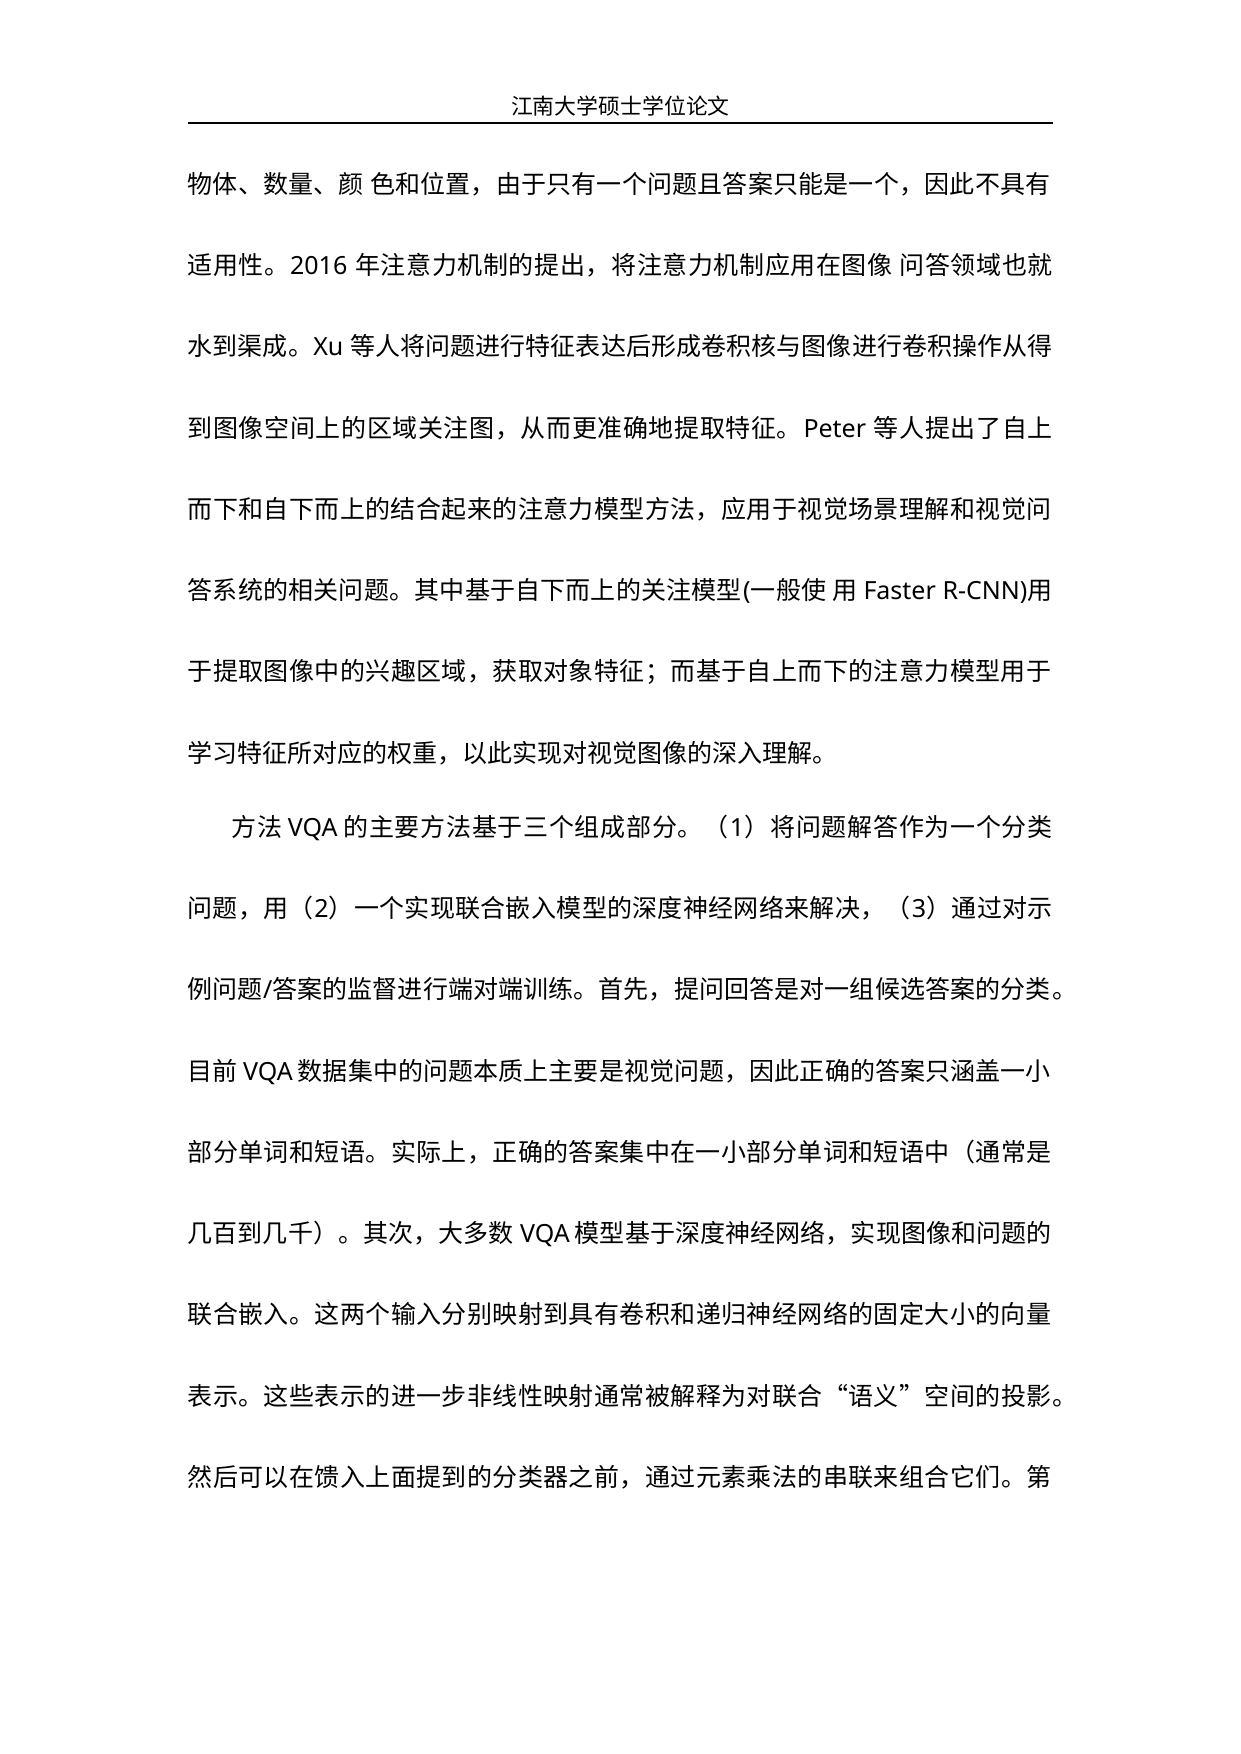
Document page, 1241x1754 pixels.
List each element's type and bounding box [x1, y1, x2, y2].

text [187, 150, 1053, 784]
text [187, 793, 1053, 1508]
